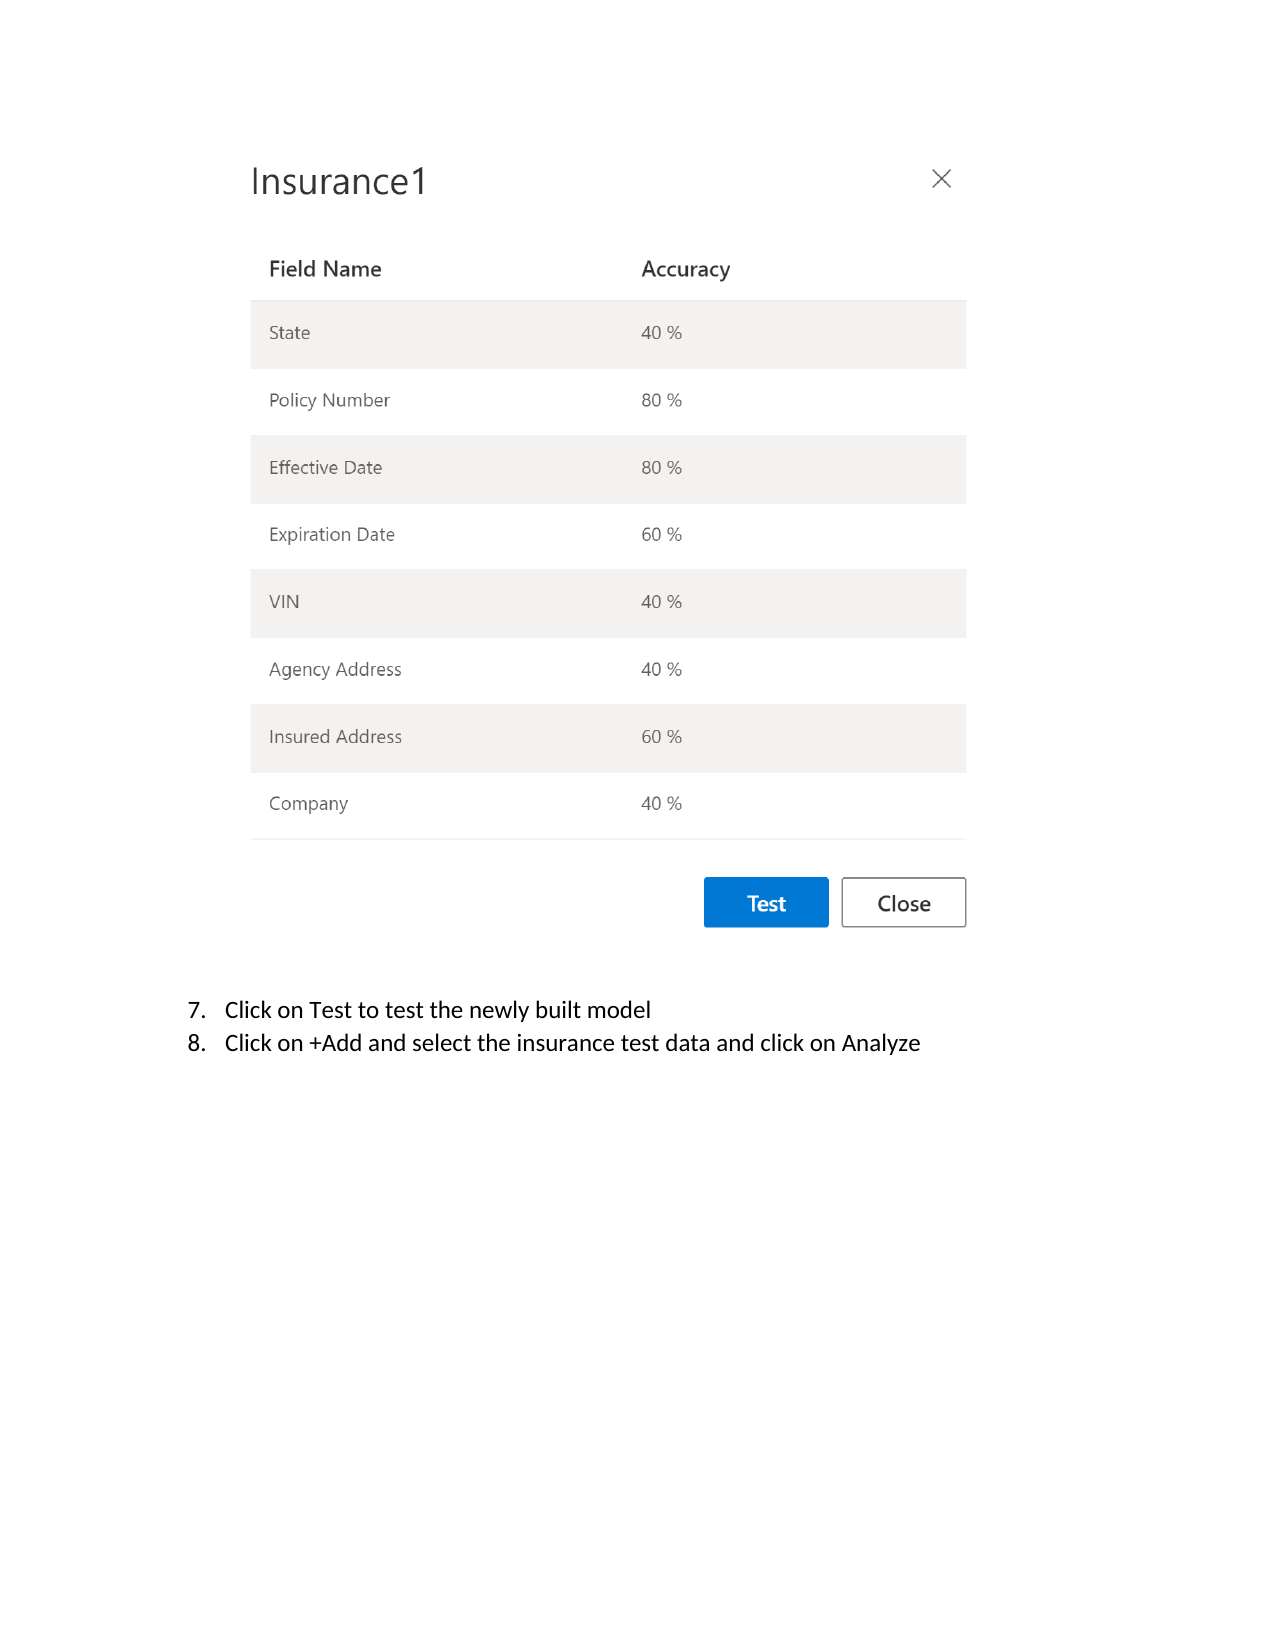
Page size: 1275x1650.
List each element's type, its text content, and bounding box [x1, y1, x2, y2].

list Click on +Add and select the insurance test data and click on Analyze [187, 1027, 1125, 1058]
list Click on Test to test the newly built model [187, 994, 1125, 1025]
picture [225, 150, 994, 959]
